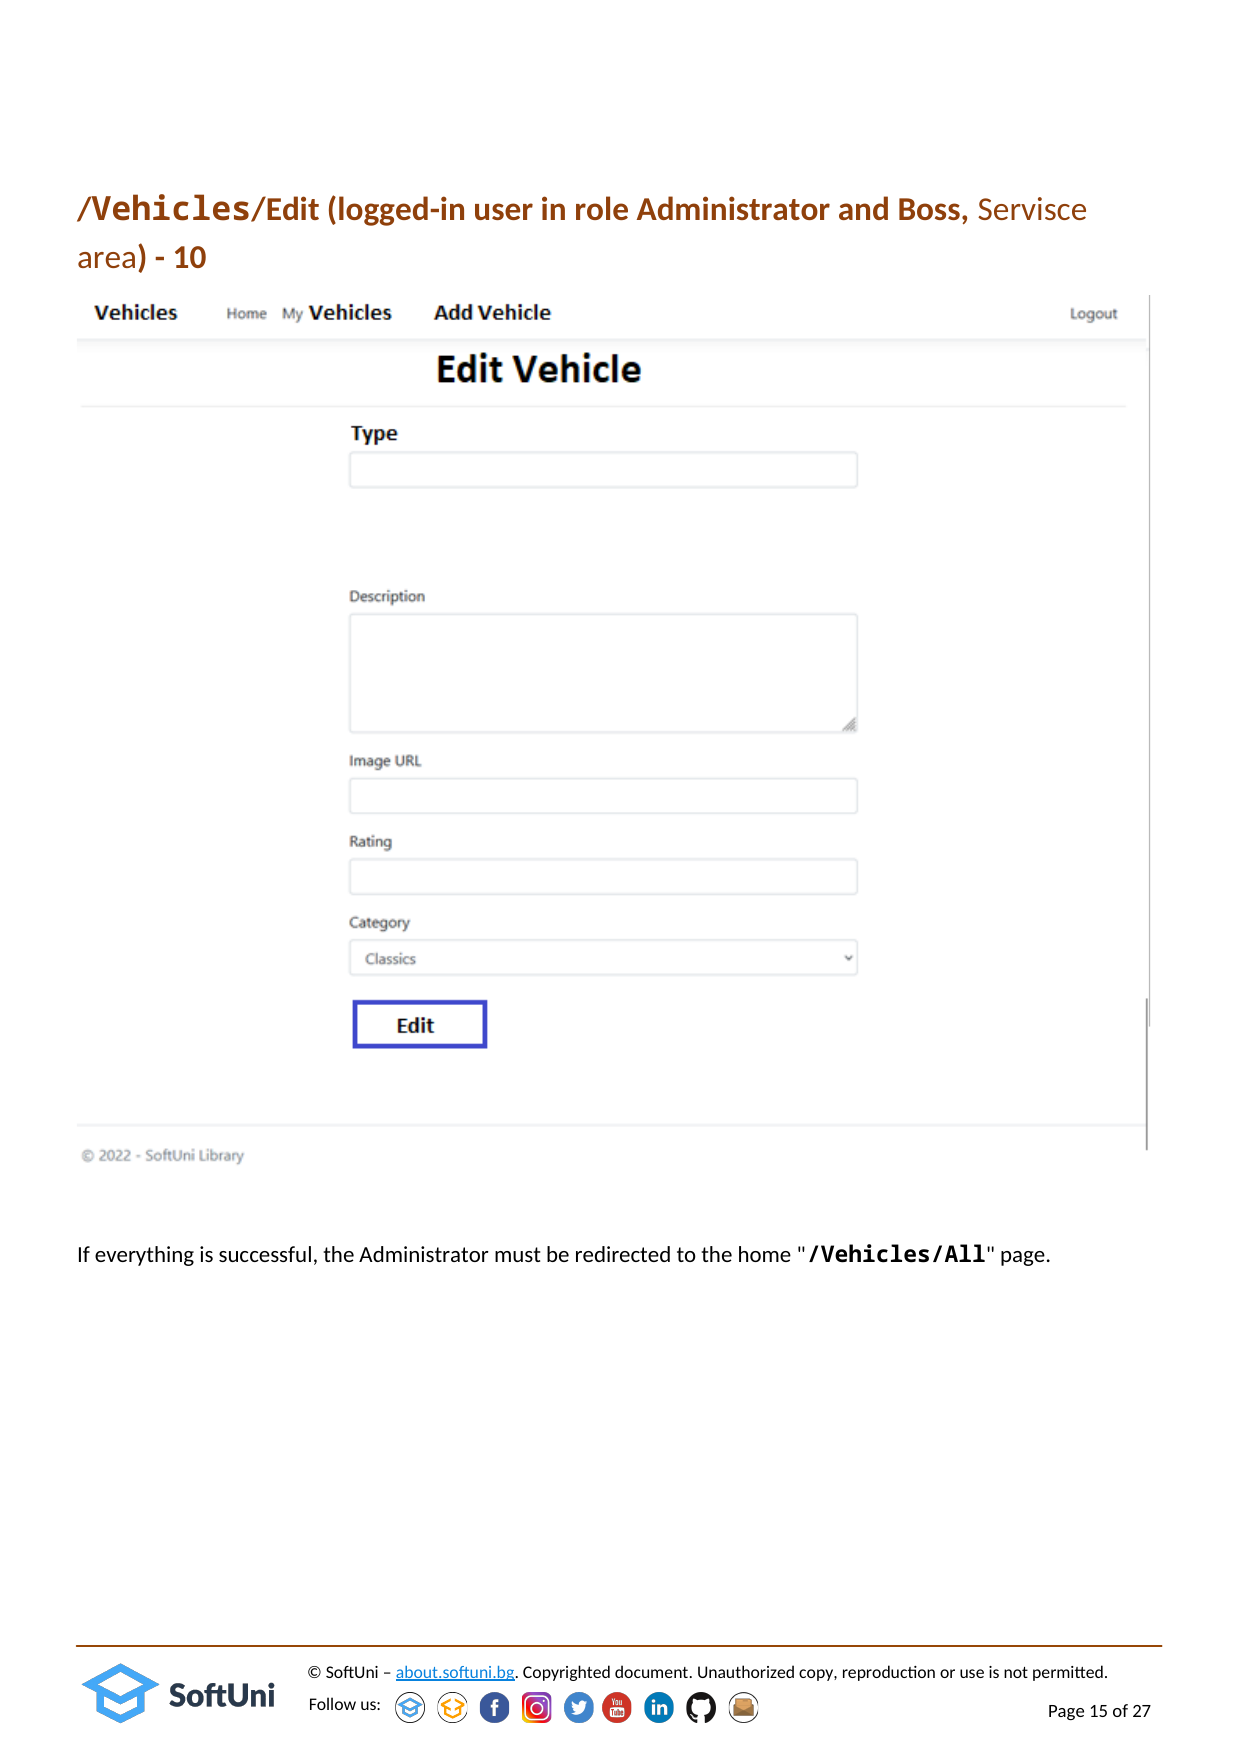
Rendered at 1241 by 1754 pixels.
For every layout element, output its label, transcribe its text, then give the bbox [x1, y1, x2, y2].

picture [665, 1692, 674, 1701]
picture [76, 295, 1151, 1177]
text If everything is successful, the Administrator must be redirected to the home "/Vehicles/All" page. [77, 1238, 1163, 1269]
picture [564, 1692, 594, 1723]
picture [395, 1692, 425, 1723]
picture [644, 1714, 653, 1723]
picture [728, 1692, 759, 1723]
picture [658, 1705, 667, 1714]
picture [644, 1692, 653, 1701]
picture [602, 1692, 632, 1723]
picture [665, 1714, 674, 1723]
picture [479, 1692, 510, 1723]
picture [522, 1692, 552, 1723]
picture [437, 1692, 468, 1723]
text /Vehicles/Edit (logged-in user in role Administrator and Boss, Servisce area) - 10 [77, 185, 1163, 277]
picture [75, 1658, 281, 1729]
picture [686, 1692, 716, 1723]
